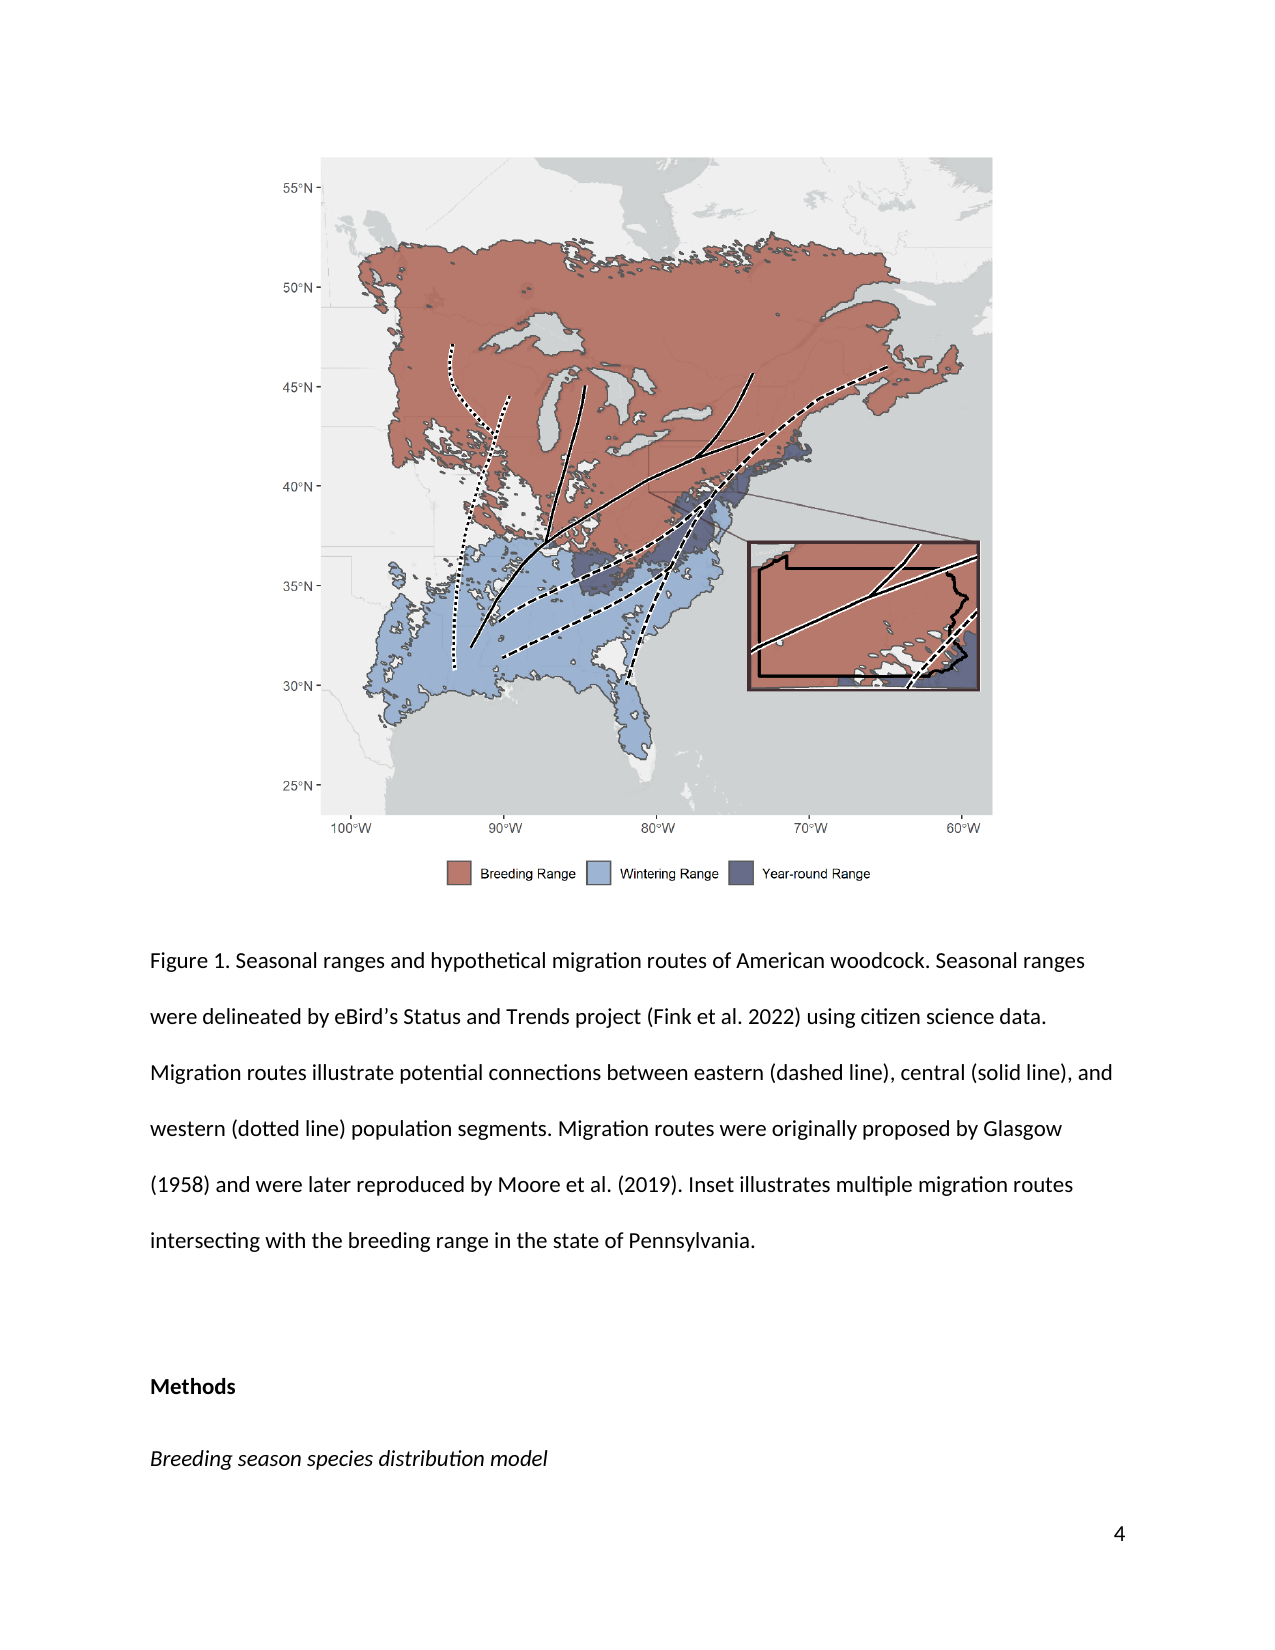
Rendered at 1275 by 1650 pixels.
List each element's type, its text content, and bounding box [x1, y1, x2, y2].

text Breeding season species distribution model [150, 1444, 1125, 1473]
text Methods [150, 1372, 1125, 1400]
text Figure 1. Seasonal ranges and hypothetical migration routes of American woodcock. Seasonal ranges were delineated by eBird’s Status and Trends project (Fink et al. 2022) using citizen science data. Migration routes illustrate potential connections between eastern (dashed line), central (solid line), and western (dotted line) population segments. Migration routes were originally proposed by Glasgow (1958) and were later reproduced by Moore et al. (2019). Inset illustrates multiple migration routes intersecting with the breeding range in the state of Pennsylvania. [150, 946, 1125, 1254]
picture [261, 150, 1014, 902]
